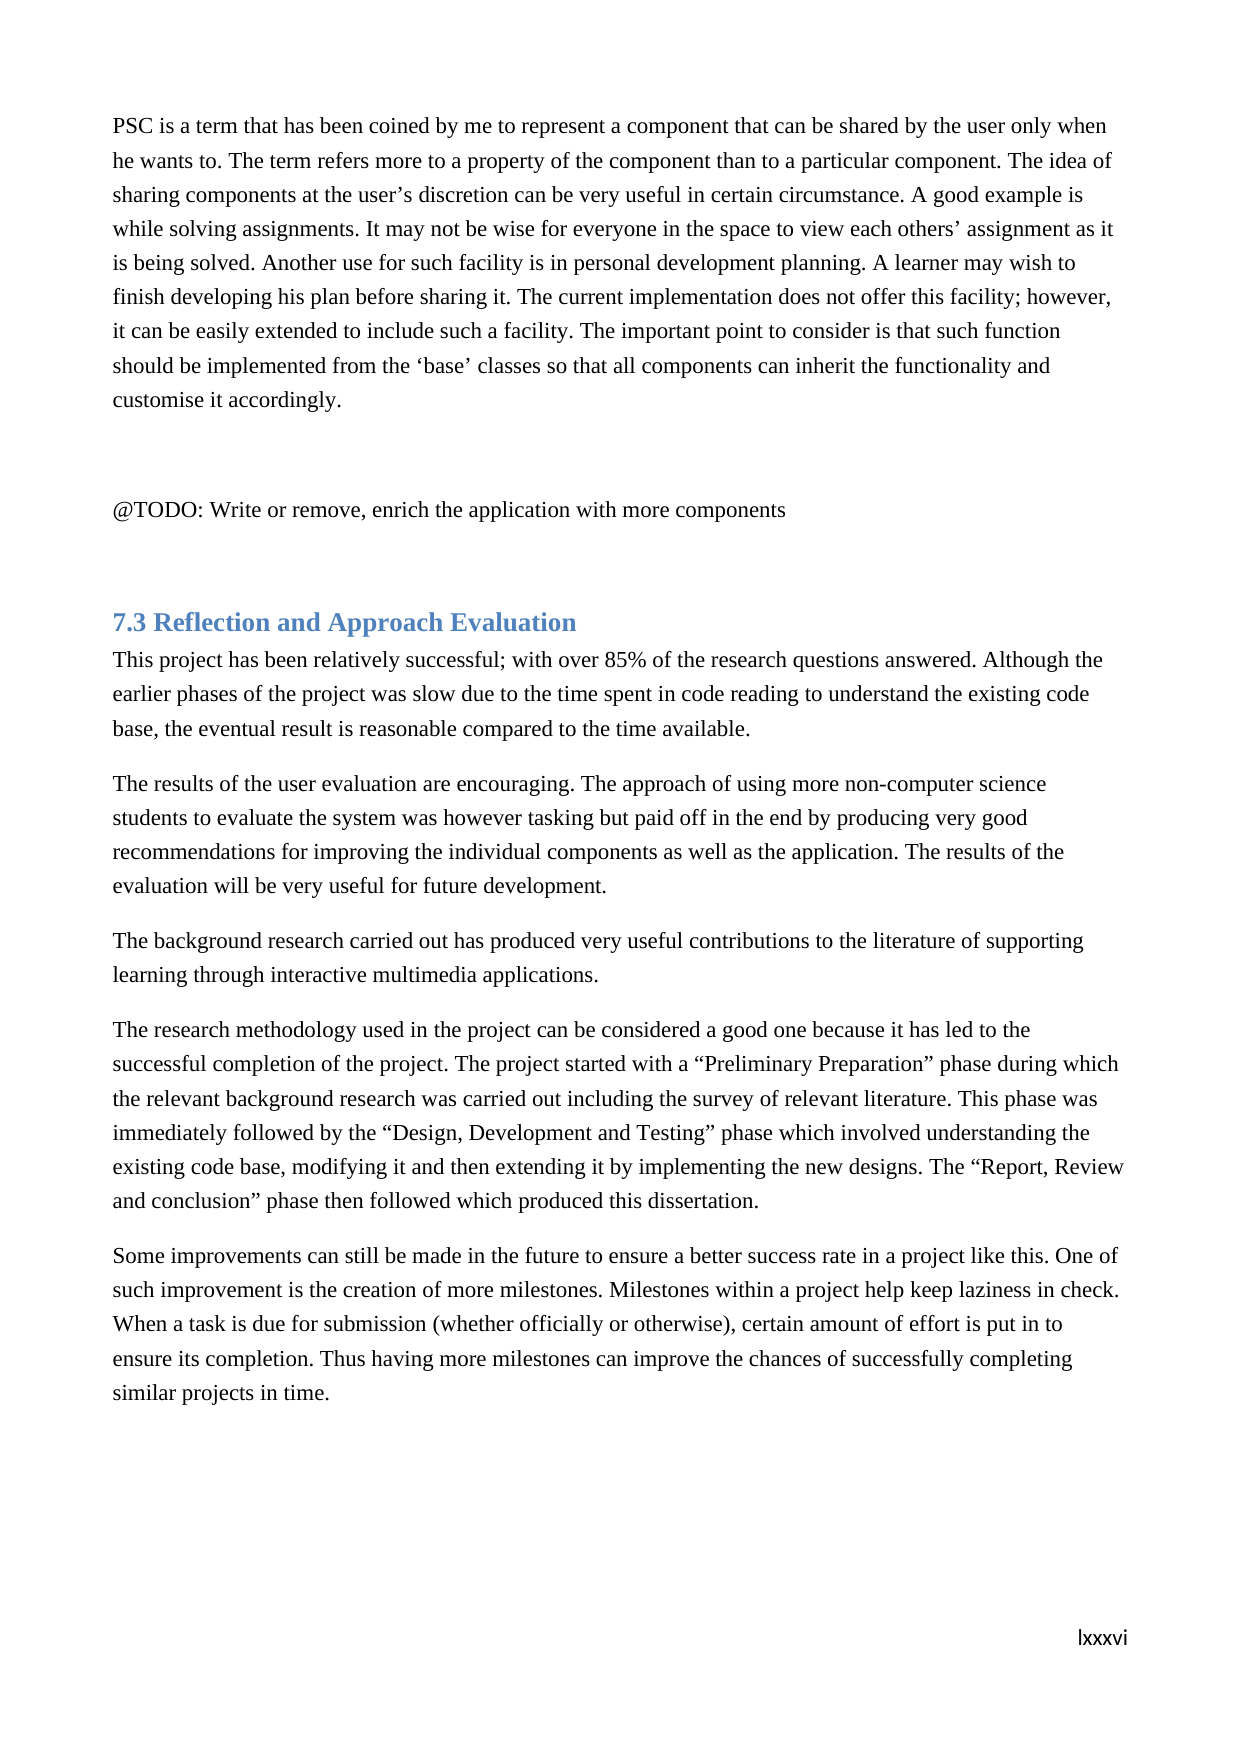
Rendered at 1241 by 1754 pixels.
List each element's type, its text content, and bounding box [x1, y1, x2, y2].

subtitle 7.3 Reflection and Approach Evaluation [112, 606, 1128, 637]
text The research methodology used in the project can be considered a good one because it has led to the successful completion of the project. The project started with a “Preliminary Preparation” phase during which the relevant background research was carried out including the survey of relevant literature. This phase was immediately followed by the “Design, Development and Testing” phase which involved understanding the existing code base, modifying it and then extending it by implementing the new designs. The “Report, Review and conclusion” phase then followed which produced this dissertation. [112, 1016, 1128, 1213]
text This project has been relatively successful; with over 85% of the research questions answered. Although the earlier phases of the project was slow due to the time spent in code reading to understand the existing code base, the eventual result is reasonable compared to the time available. [112, 646, 1128, 741]
text @TODO: Write or remove, enrich the application with more components [112, 496, 1128, 522]
text The results of the user evaluation are encouraging. The approach of using more non-computer science students to evaluate the system was however tasking but paid off in the end by producing very good recommendations for improving the individual components as well as the application. The results of the evaluation will be very useful for future development. [112, 769, 1128, 898]
text PSC is a term that has been coined by me to represent a component that can be shared by the user only when he wants to. The term refers more to a property of the component than to a particular component. The idea of sharing components at the user’s discretion can be very useful in certain circumstance. A good example is while solving assignments. It may not be wise for everyone in the space to view each others’ assignment as it is being solved. Another use for such facility is in personal development planning. A learner may wish to finish developing his plan before sharing it. The current implementation does not offer this facility; however, it can be easily extended to include such a facility. The important point to consider is that such function should be implemented from the ‘base’ classes so that all components can inherit the functionality and customise it accordingly. [112, 112, 1128, 412]
text Some improvements can still be made in the future to ensure a better success rate in a project like this. One of such improvement is the creation of more milestones. Milestones within a project help keep laziness in check. When a task is due for submission (whether officially or otherwise), certain amount of effort is put in to ensure its completion. Thus having more milestones can improve the chances of successfully completing similar projects in time. [112, 1242, 1128, 1405]
text The background research carried out has produced very useful contributions to the literature of supporting learning through interactive multimedia applications. [112, 927, 1128, 988]
